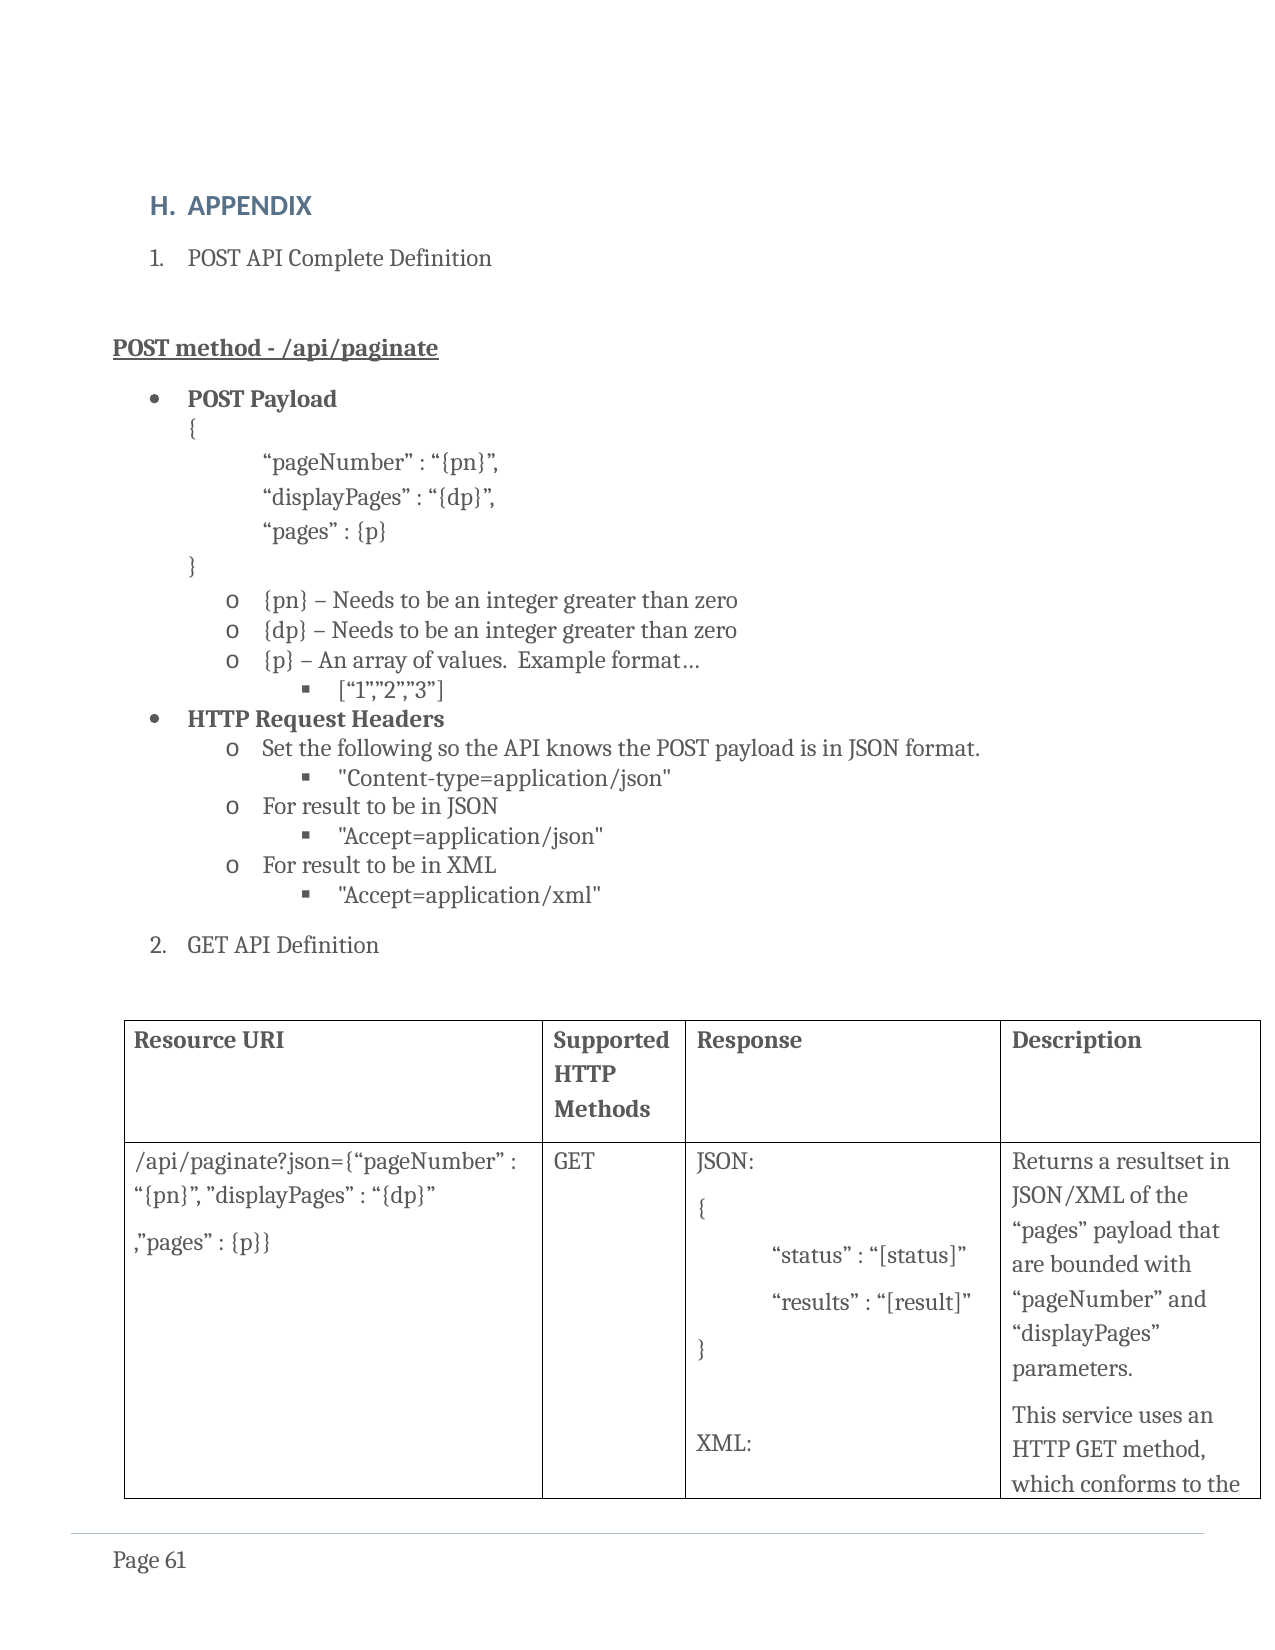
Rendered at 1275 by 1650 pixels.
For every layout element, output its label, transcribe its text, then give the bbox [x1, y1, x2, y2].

list {dp} – Needs to be an integer greater than zero [225, 616, 1162, 646]
list [“1”,”2”,”3”] [300, 676, 1162, 705]
list For result to be in XML [225, 851, 1162, 881]
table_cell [1001, 1143, 1260, 1498]
text POST method - /api/paginate [112, 334, 1162, 362]
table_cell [686, 1143, 1000, 1498]
list } [187, 552, 1162, 580]
table_cell GET [543, 1143, 685, 1498]
list “pageNumber” : “{pn}”, [262, 448, 1162, 477]
table_header Resource URI [125, 1021, 542, 1142]
subtitle POST API Complete Definition [150, 244, 1162, 273]
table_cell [125, 1143, 542, 1498]
list “pages” : {p} [262, 517, 1162, 546]
list { [187, 414, 1162, 442]
list “displayPages” : “{dp}”, [262, 483, 1162, 511]
list For result to be in JSON [225, 792, 1162, 822]
list HTTP Request Headers [150, 705, 1162, 733]
list {pn} – Needs to be an integer greater than zero [225, 586, 1162, 616]
table_header Supported HTTP Methods [543, 1021, 685, 1142]
list "Content-type=application/json" [300, 763, 1162, 792]
list "Accept=application/json" [300, 822, 1162, 851]
list {p} – An array of values. Example format… [225, 646, 1162, 676]
list Set the following so the API knows the POST payload is in JSON format. [225, 733, 1162, 763]
list "Accept=application/xml" [300, 881, 1162, 910]
subtitle GET API Definition [150, 931, 1162, 959]
table_header Response [686, 1021, 1000, 1142]
table_header Description [1001, 1021, 1260, 1142]
list POST Payload [150, 385, 1162, 414]
subtitle Appendix [150, 187, 1162, 223]
